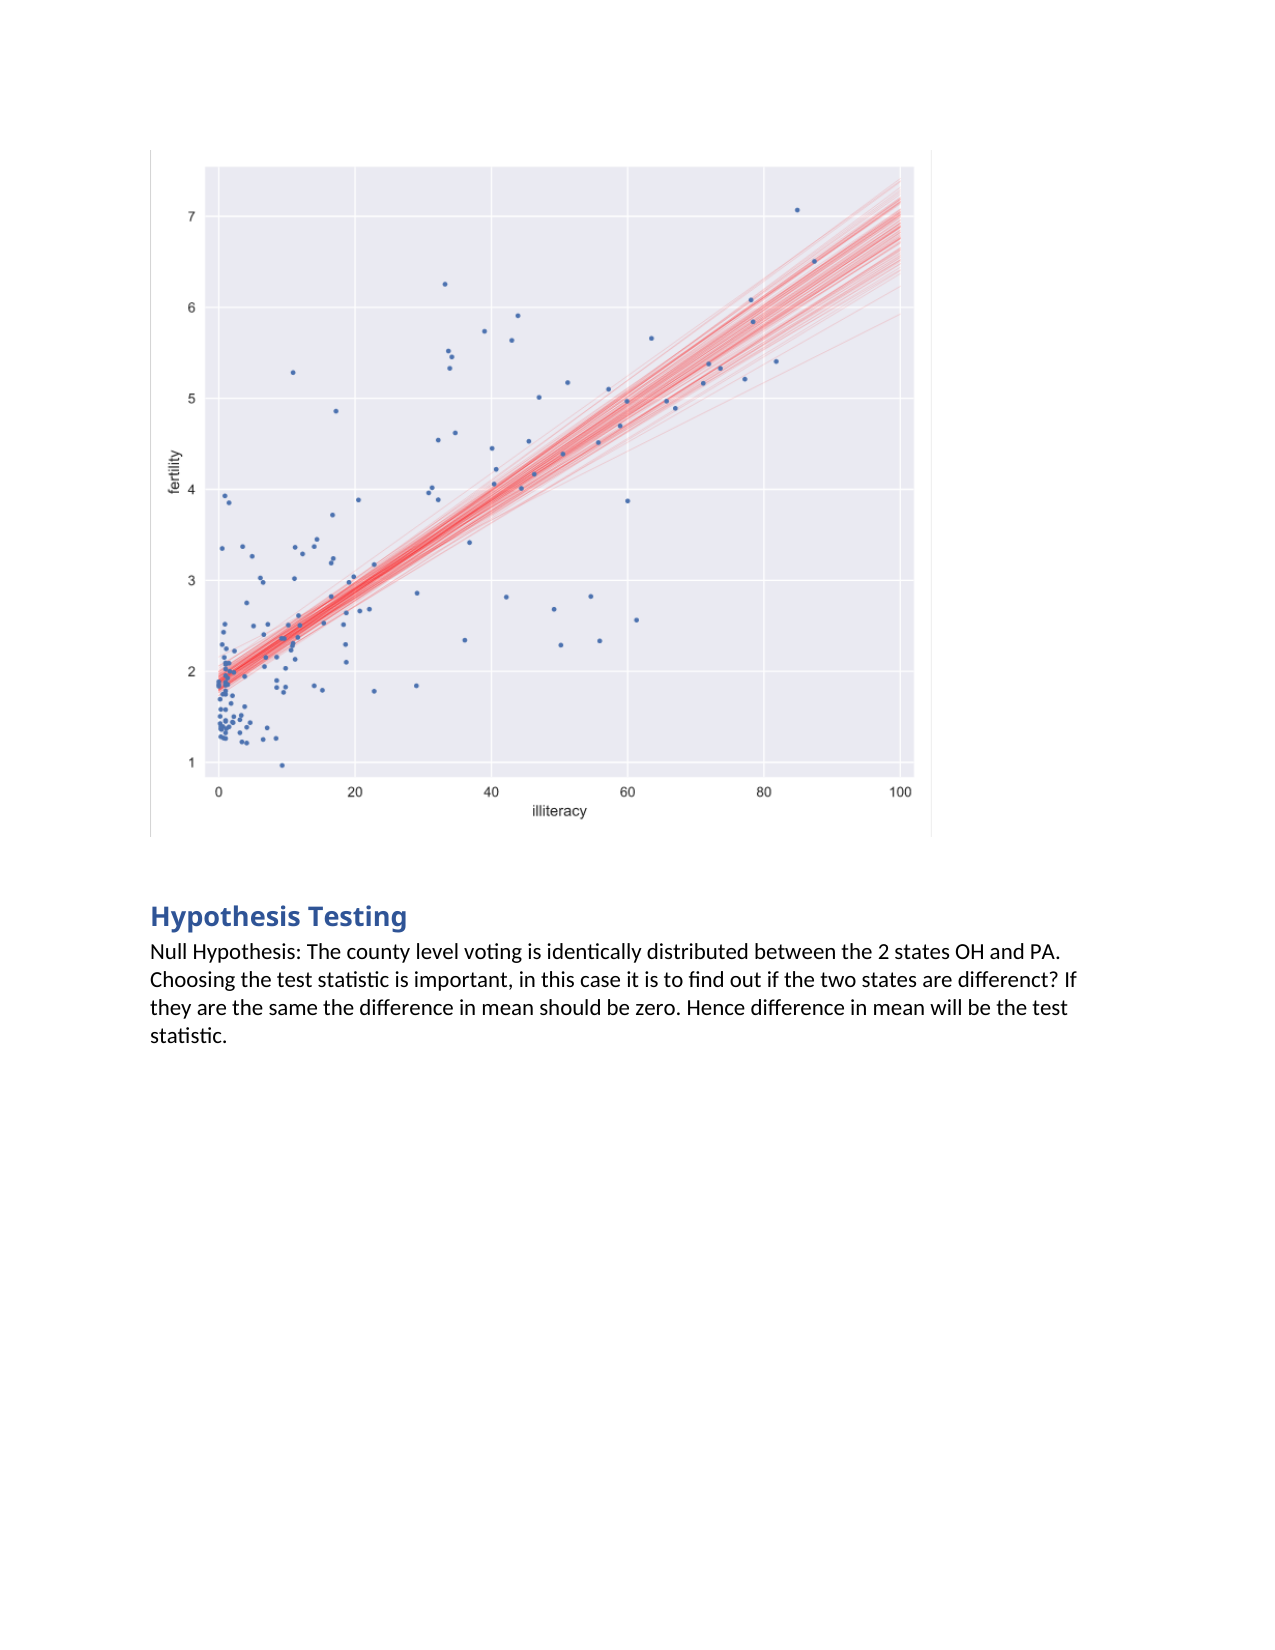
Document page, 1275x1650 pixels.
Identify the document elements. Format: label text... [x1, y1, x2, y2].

picture [150, 150, 932, 837]
subtitle Hypothesis Testing [150, 897, 1125, 934]
text Null Hypothesis: The county level voting is identically distributed between the 2 states OH and PA. Choosing the test statistic is important, in this case it is to find out if the two states are differenct? If they are the same the difference in mean should be zero. Hence difference in mean will be the test statistic. [150, 937, 1125, 1049]
